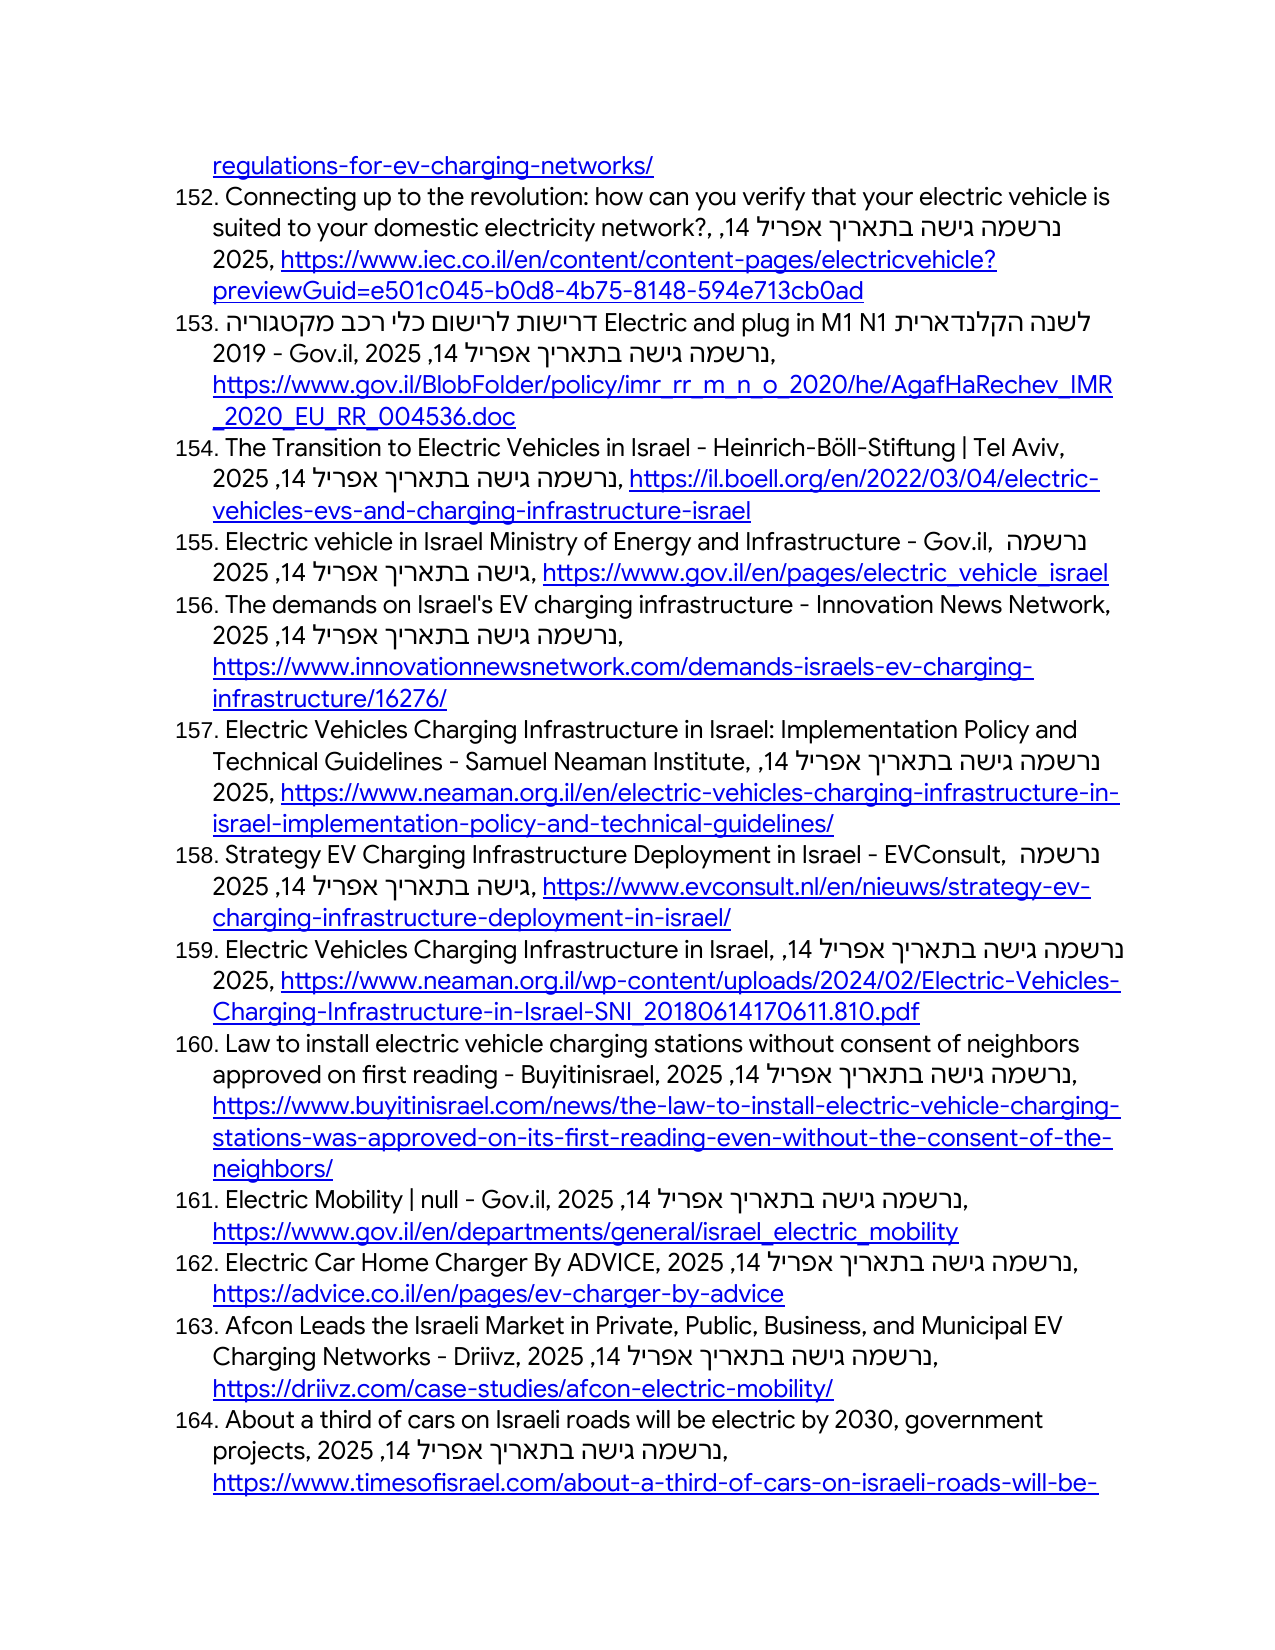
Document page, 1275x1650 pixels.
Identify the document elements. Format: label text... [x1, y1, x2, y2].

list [175, 1404, 1125, 1498]
list Electric Car Home Charger By ADVICE, נרשמה גישה בתאריך אפריל 14, 2025, https://advice.co.il/en/pages/ev-charger-by-advice [175, 1247, 1125, 1310]
list Connecting up to the revolution: how can you verify that your electric vehicle is suited to your domestic electricity network?, נרשמה גישה בתאריך אפריל 14, 2025, https://www.iec.co.il/en/content/content-pages/electricvehicle?previewGuid=e501c045-b0d8-4b75-8148-594e713cb0ad [175, 181, 1125, 307]
list Electric vehicle in Israel Ministry of Energy and Infrastructure - Gov.il, נרשמה גישה בתאריך אפריל 14, 2025, https://www.gov.il/en/pages/electric_vehicle_israel [175, 526, 1125, 589]
list The Transition to Electric Vehicles in Israel - Heinrich-Böll-Stiftung | Tel Aviv, נרשמה גישה בתאריך אפריל 14, 2025, https://il.boell.org/en/2022/03/04/electric-vehicles-evs-and-charging-infrastructure-israel [175, 432, 1125, 526]
list Electric Mobility | null - Gov.il, נרשמה גישה בתאריך אפריל 14, 2025, https://www.gov.il/en/departments/general/israel_electric_mobility [175, 1185, 1125, 1247]
list Law to install electric vehicle charging stations without consent of neighbors approved on first reading - Buyitinisrael, נרשמה גישה בתאריך אפריל 14, 2025, https://www.buyitinisrael.com/news/the-law-to-install-electric-vehicle-charging-stations-was-approved-on-its-first-reading-even-without-the-consent-of-the-neighbors/ [175, 1028, 1125, 1185]
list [175, 150, 1125, 181]
list Electric Vehicles Charging Infrastructure in Israel, נרשמה גישה בתאריך אפריל 14, 2025, https://www.neaman.org.il/wp-content/uploads/2024/02/Electric-Vehicles-Charging-Infrastructure-in-Israel-SNI_20180614170611.810.pdf [175, 934, 1125, 1028]
list The demands on Israel's EV charging infrastructure - Innovation News Network, נרשמה גישה בתאריך אפריל 14, 2025, https://www.innovationnewsnetwork.com/demands-israels-ev-charging-infrastructure/16276/ [175, 589, 1125, 714]
list Electric Vehicles Charging Infrastructure in Israel: Implementation Policy and Technical Guidelines - Samuel Neaman Institute, נרשמה גישה בתאריך אפריל 14, 2025, https://www.neaman.org.il/en/electric-vehicles-charging-infrastructure-in-israel-implementation-policy-and-technical-guidelines/ [175, 714, 1125, 840]
list דרישות לרישום כלי רכב מקטגוריה Electric and plug in M1 N1 לשנה הקלנדארית 2019 - Gov.il, נרשמה גישה בתאריך אפריל 14, 2025, https://www.gov.il/BlobFolder/policy/imr_rr_m_n_o_2020/he/AgafHaRechev_IMR_2020_EU_RR_004536.doc [175, 307, 1125, 432]
list Afcon Leads the Israeli Market in Private, Public, Business, and Municipal EV Charging Networks - Driivz, נרשמה גישה בתאריך אפריל 14, 2025, https://driivz.com/case-studies/afcon-electric-mobility/ [175, 1310, 1125, 1404]
list Strategy EV Charging Infrastructure Deployment in Israel - EVConsult, נרשמה גישה בתאריך אפריל 14, 2025, https://www.evconsult.nl/en/nieuws/strategy-ev-charging-infrastructure-deployment-in-israel/ [175, 840, 1125, 934]
